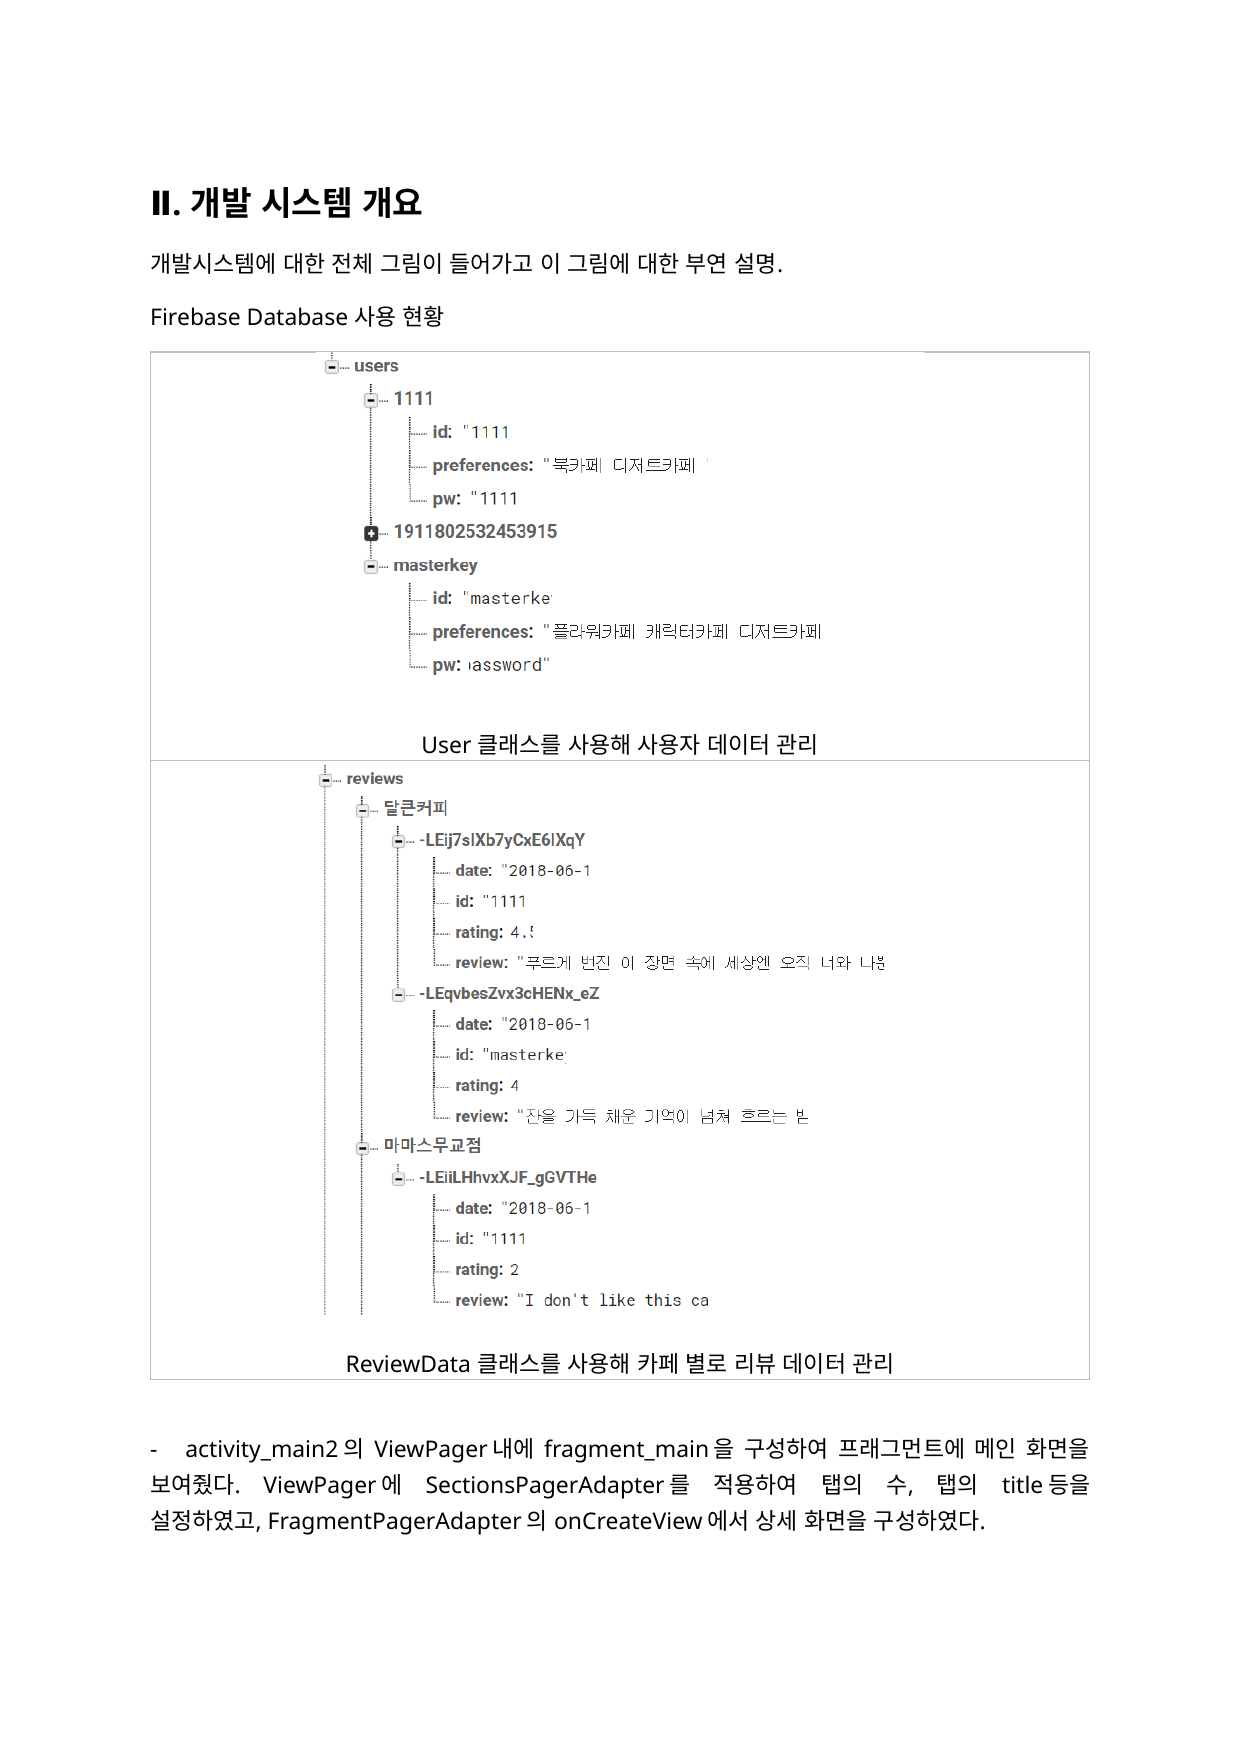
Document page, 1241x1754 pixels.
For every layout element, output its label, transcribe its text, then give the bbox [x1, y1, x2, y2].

table_cell ReviewData 클래스를 사용해 카페 별로 리뷰 데이터 관리 [151, 761, 1089, 1379]
text - activity_main2의 ViewPager내에 fragment_main을 구성하여 프래그먼트에 메인 화면을 보여줬다. ViewPager에 SectionsPagerAdapter를 적용하여 탭의 수, 탭의 title등을 설정하였고, FragmentPagerAdapter의 onCreateView에서 상세 화면을 구성하였다. [150, 1431, 1090, 1536]
text Ⅱ. 개발 시스템 개요 [150, 177, 1090, 226]
text 개발시스템에 대한 전체 그림이 들어가고 이 그림에 대한 부연 설명. [150, 246, 1090, 279]
picture [315, 352, 925, 696]
picture [317, 761, 923, 1315]
text Firebase Database 사용 현황 [150, 299, 1090, 332]
table_header User 클래스를 사용해 사용자 데이터 관리 [151, 353, 1089, 760]
